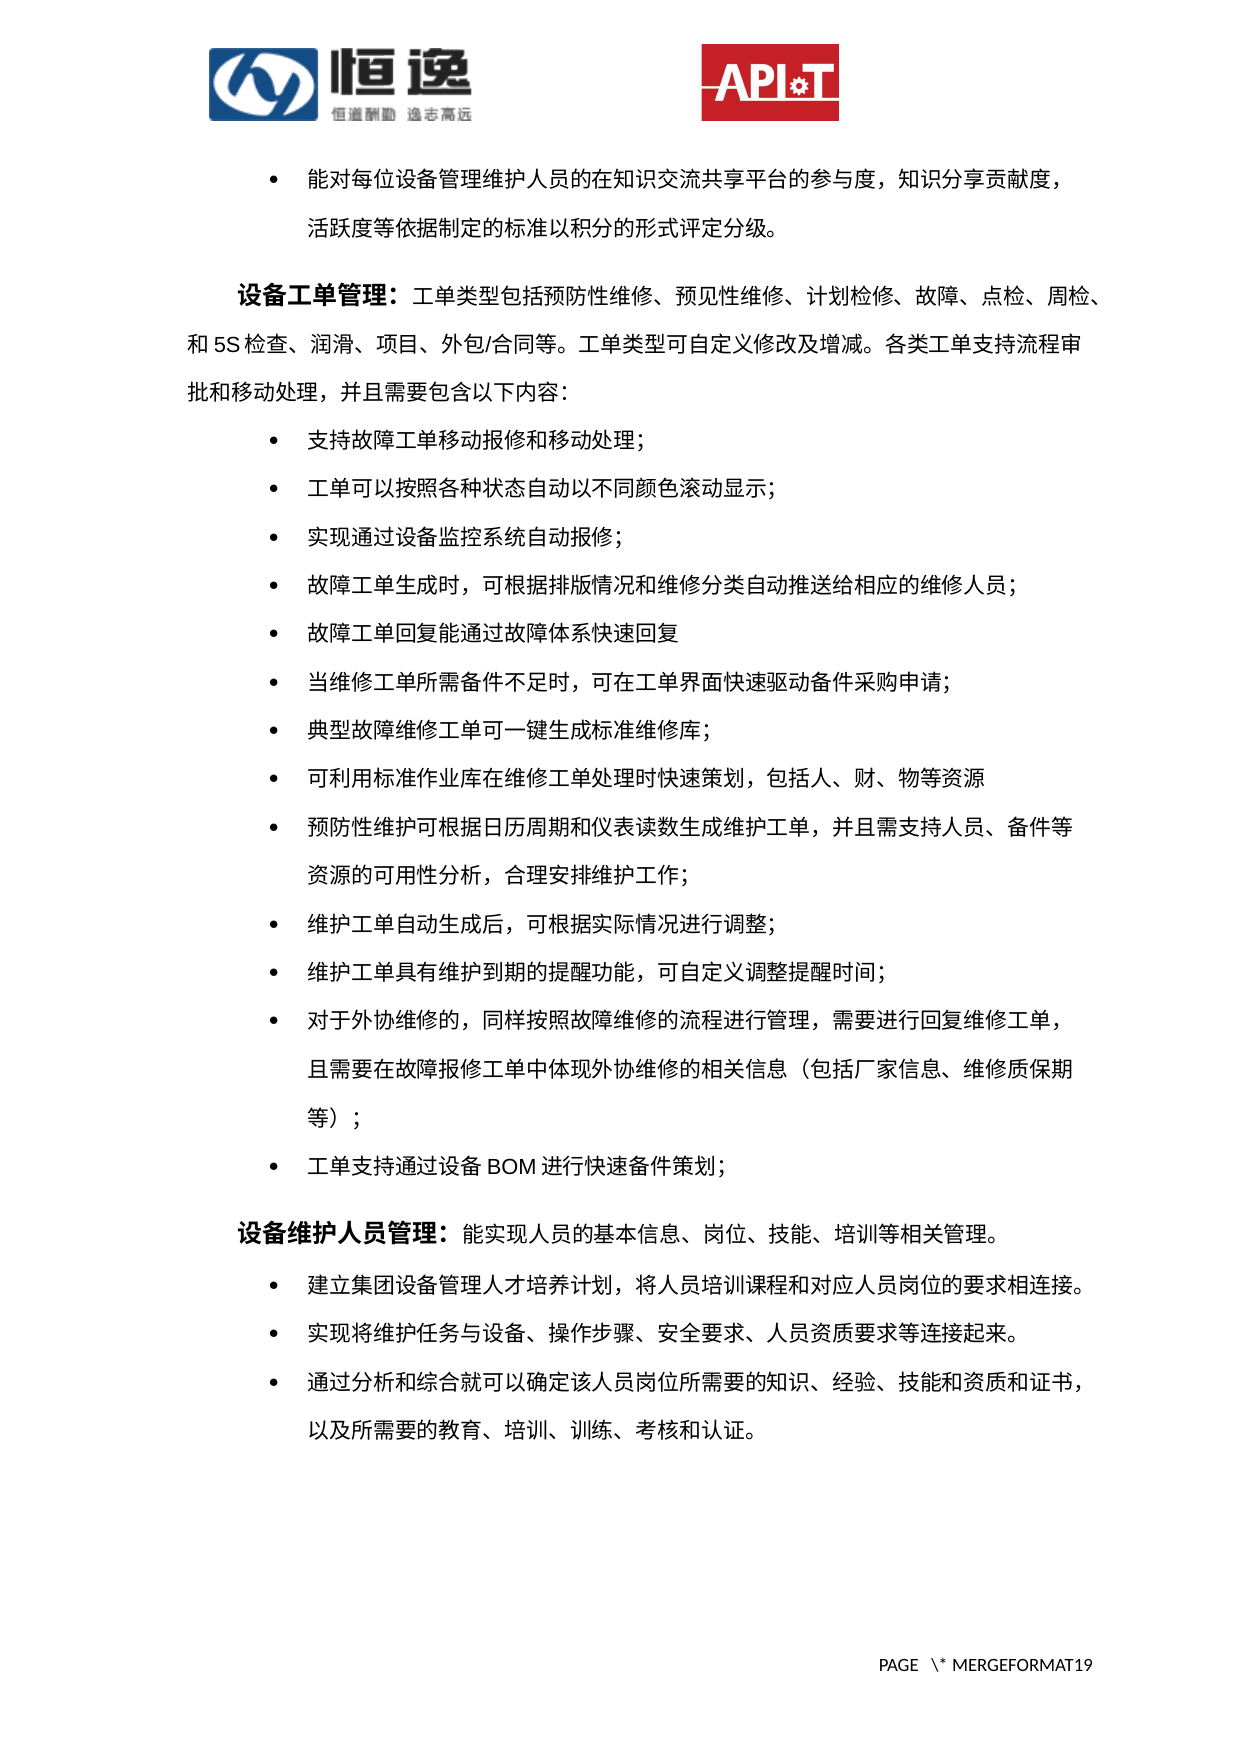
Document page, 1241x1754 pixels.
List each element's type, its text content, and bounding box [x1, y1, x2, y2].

list 工单可以按照各种状态自动以不同颜色滚动显示； [270, 471, 1093, 503]
list 工单支持通过设备BOM进行快速备件策划； [270, 1149, 1093, 1181]
list 故障工单生成时，可根据排版情况和维修分类自动推送给相应的维修人员； [270, 567, 1093, 600]
text 设备工单管理：工单类型包括预防性维修、预见性维修、计划检修、故障、点检、周检、和5S检查、润滑、项目、外包/合同等。工单类型可自定义修改及增减。各类工单支持流程审批和移动处理，并且需要包含以下内容： [187, 275, 1093, 407]
list 建立集团设备管理人才培养计划，将人员培训课程和对应人员岗位的要求相连接。 [270, 1268, 1093, 1300]
list 可利用标准作业库在维修工单处理时快速策划，包括人、财、物等资源 [270, 761, 1093, 793]
list 实现将维护任务与设备、操作步骤、安全要求、人员资质要求等连接起来。 [270, 1316, 1093, 1348]
list 预防性维护可根据日历周期和仪表读数生成维护工单，并且需支持人员、备件等资源的可用性分析，合理安排维护工作； [270, 809, 1093, 890]
list 维护工单具有维护到期的提醒功能，可自定义调整提醒时间； [270, 954, 1093, 987]
picture [209, 48, 474, 121]
picture [701, 44, 839, 121]
list 支持故障工单移动报修和移动处理； [270, 422, 1093, 455]
list 典型故障维修工单可一键生成标准维修库； [270, 712, 1093, 745]
list 对于外协维修的，同样按照故障维修的流程进行管理，需要进行回复维修工单，且需要在故障报修工单中体现外协维修的相关信息（包括厂家信息、维修质保期等）； [270, 1003, 1093, 1133]
list 实现通过设备监控系统自动报修； [270, 519, 1093, 552]
text 设备维护人员管理：能实现人员的基本信息、岗位、技能、培训等相关管理。 [187, 1213, 1093, 1249]
list 故障工单回复能通过故障体系快速回复 [270, 616, 1093, 648]
list 维护工单自动生成后，可根据实际情况进行调整； [270, 906, 1093, 939]
list 能对每位设备管理维护人员的在知识交流共享平台的参与度，知识分享贡献度，活跃度等依据制定的标准以积分的形式评定分级。 [270, 162, 1093, 243]
list 当维修工单所需备件不足时，可在工单界面快速驱动备件采购申请； [270, 664, 1093, 697]
list 通过分析和综合就可以确定该人员岗位所需要的知识、经验、技能和资质和证书，以及所需要的教育、培训、训练、考核和认证。 [270, 1364, 1093, 1446]
